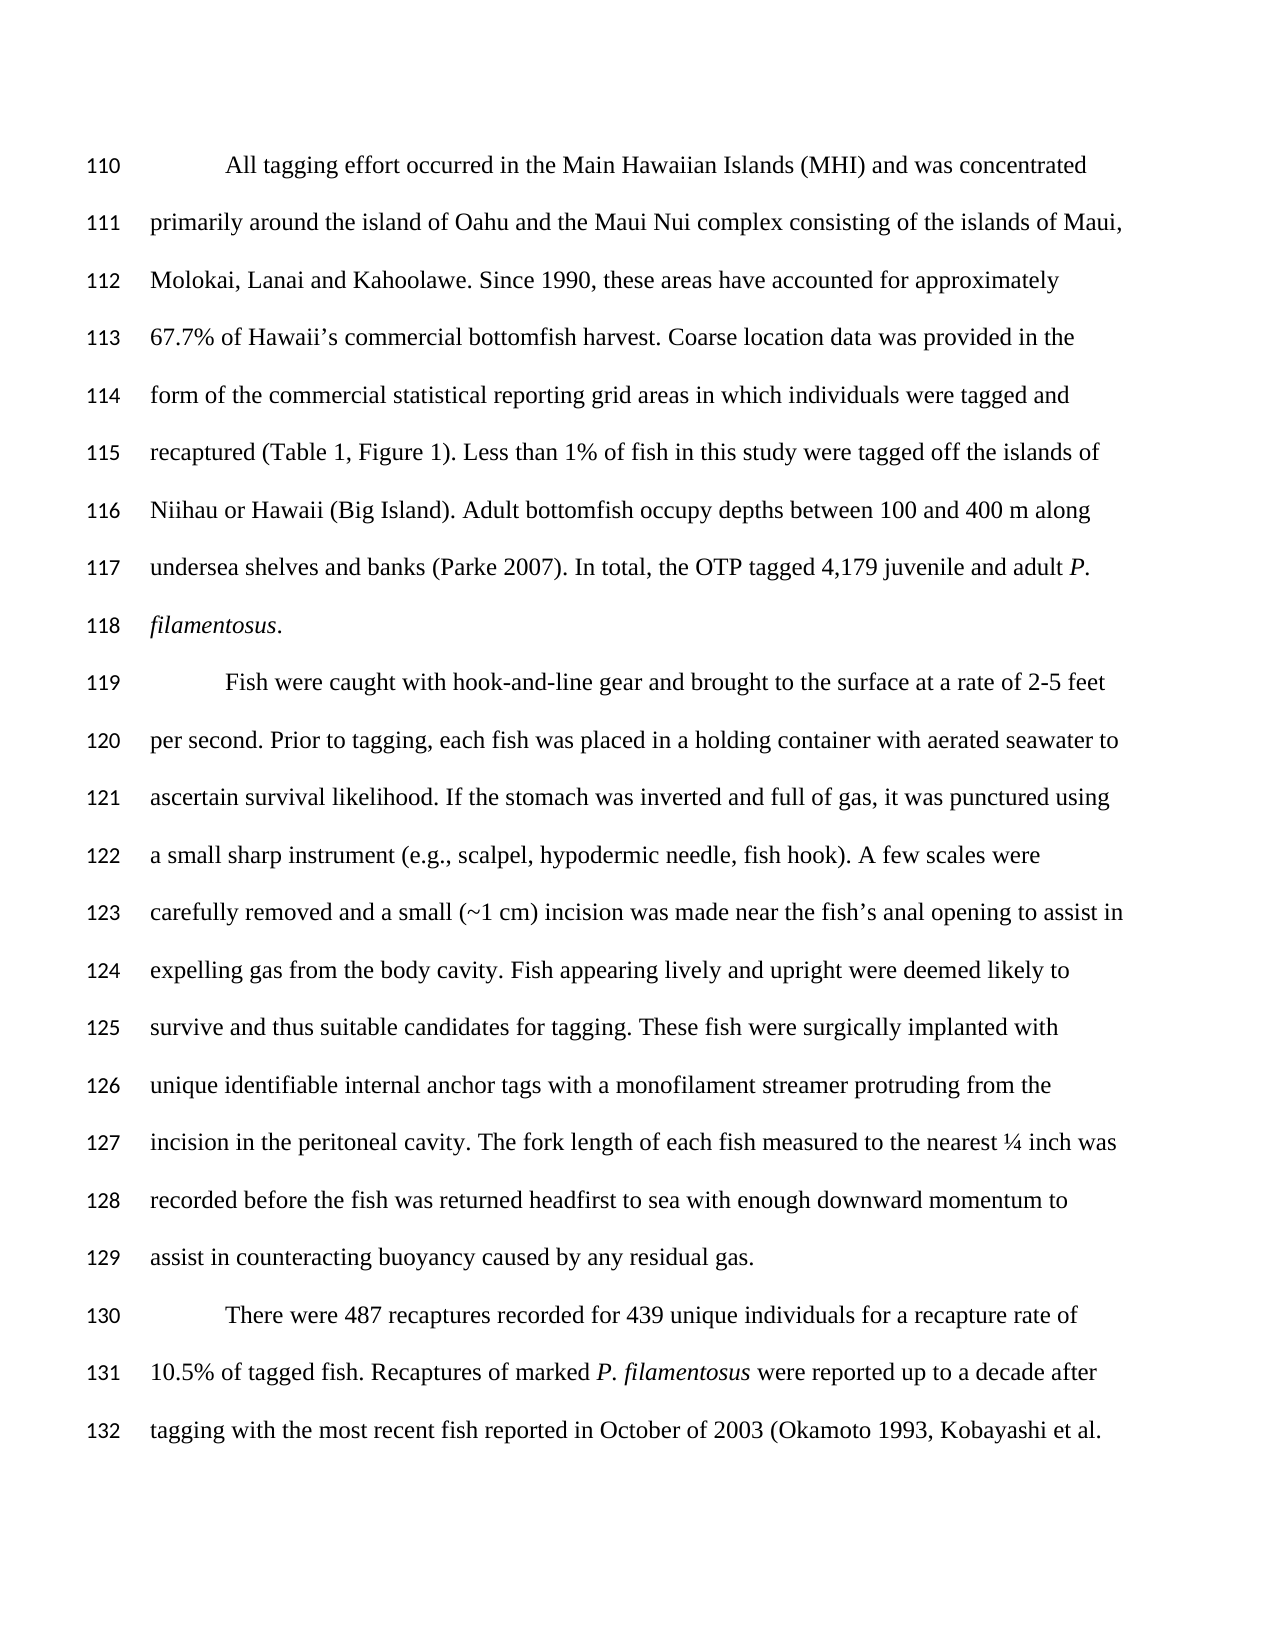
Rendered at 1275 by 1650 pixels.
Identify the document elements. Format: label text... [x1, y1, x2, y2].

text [150, 1300, 1125, 1444]
text Fish were caught with hook-and-line gear and brought to the surface at a rate of 2-5 feet per second. Prior to tagging, each fish was placed in a holding container with aerated seawater to ascertain survival likelihood. If the stomach was inverted and full of gas, it was punctured using a small sharp instrument (e.g., scalpel, hypodermic needle, fish hook). A few scales were carefully removed and a small (~1 cm) incision was made near the fish’s anal opening to assist in expelling gas from the body cavity. Fish appearing lively and upright were deemed likely to survive and thus suitable candidates for tagging. These fish were surgically implanted with unique identifiable internal anchor tags with a monofilament streamer protruding from the incision in the peritoneal cavity. The fork length of each fish measured to the nearest ¼ inch was recorded before the fish was returned headfirst to sea with enough downward momentum to assist in counteracting buoyancy caused by any residual gas. [150, 667, 1125, 1271]
text All tagging effort occurred in the Main Hawaiian Islands (MHI) and was concentrated primarily around the island of Oahu and the Maui Nui complex consisting of the islands of Maui, Molokai, Lanai and Kahoolawe. Since 1990, these areas have accounted for approximately 67.7% of Hawaii’s commercial bottomfish harvest. Coarse location data was provided in the form of the commercial statistical reporting grid areas in which individuals were tagged and recaptured (Table 1, Figure 1). Less than 1% of fish in this study were tagged off the islands of Niihau or Hawaii (Big Island). Adult bottomfish occupy depths between 100 and 400 m along undersea shelves and banks (Parke 2007). In total, the OTP tagged 4,179 juvenile and adult P. filamentosus. [150, 150, 1125, 639]
